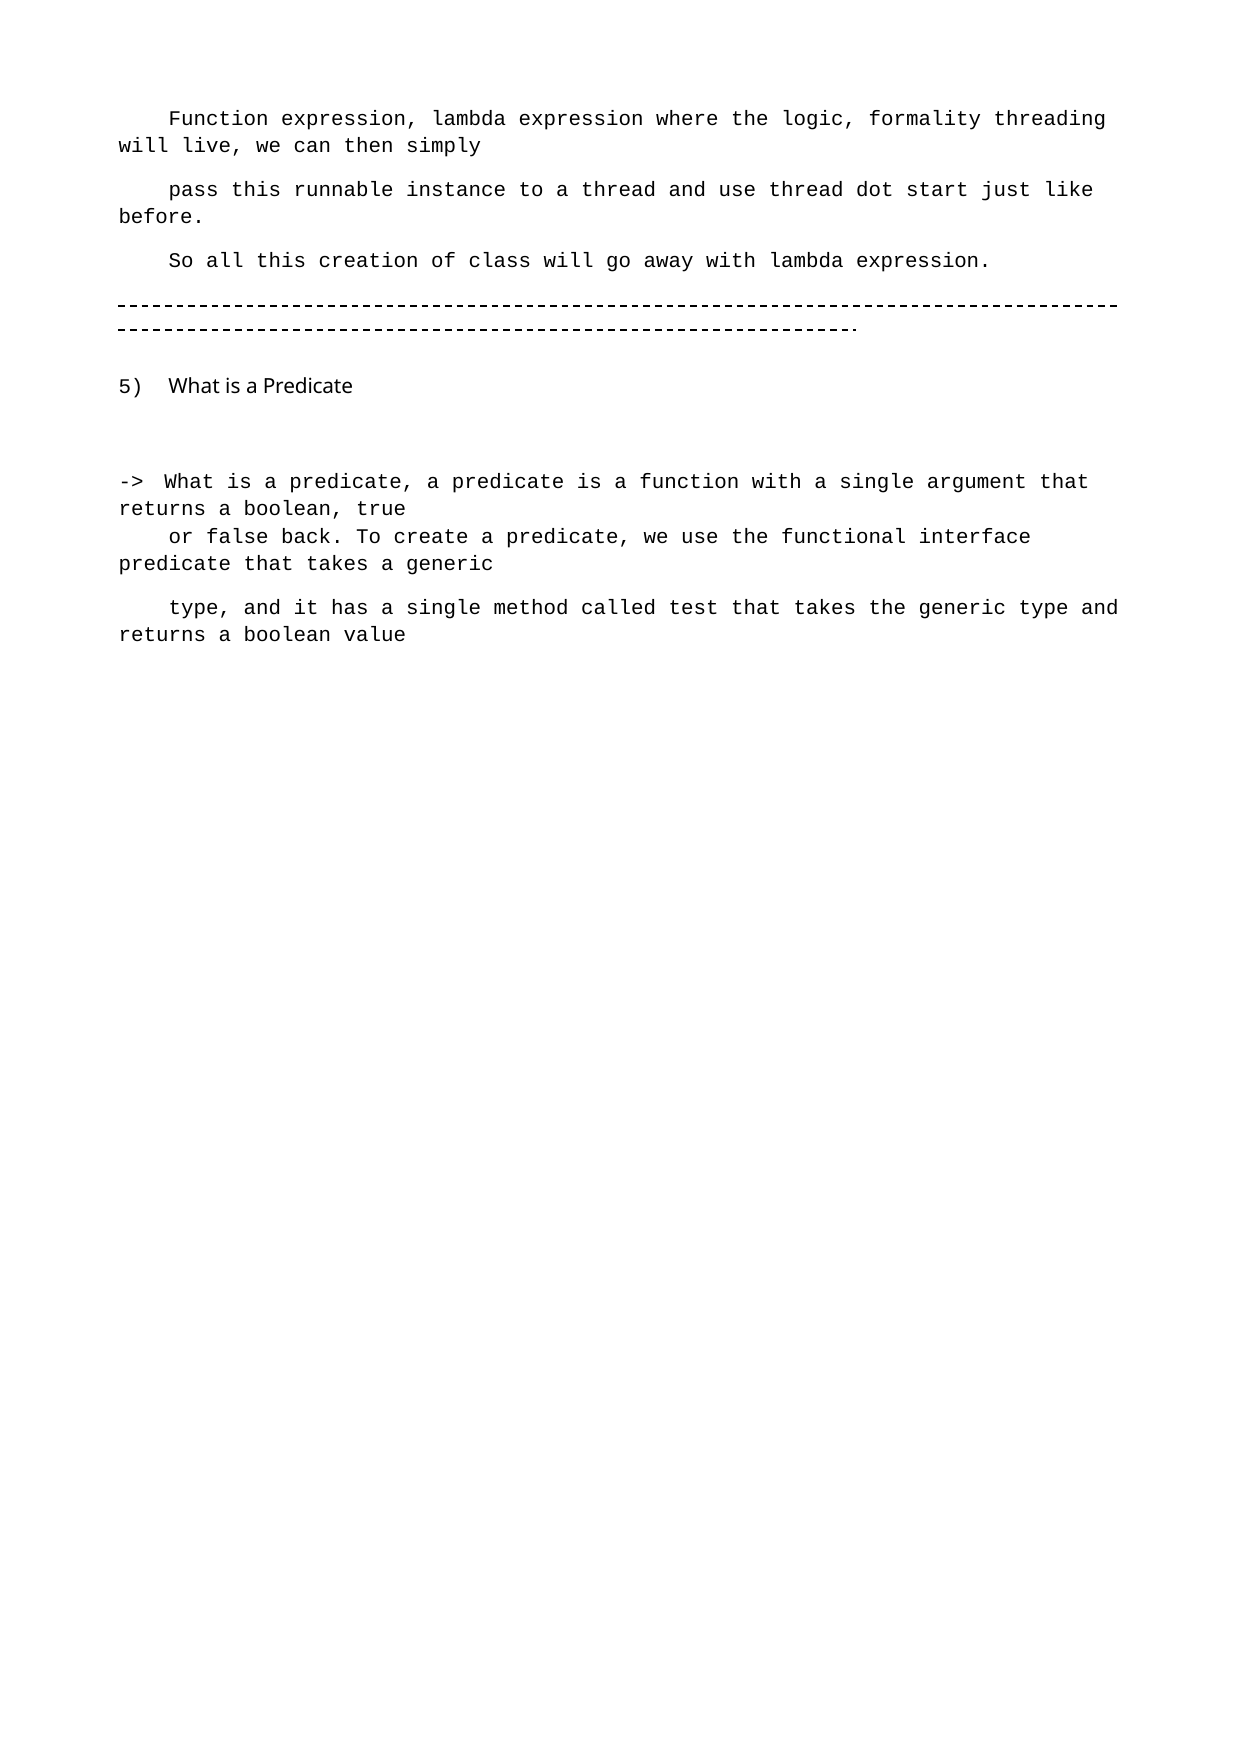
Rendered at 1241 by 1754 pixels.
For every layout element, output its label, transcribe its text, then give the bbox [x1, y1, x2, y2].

list What is a Predicate [118, 371, 1122, 400]
text type, and it has a single method called test that takes the generic type and returns a boolean value [118, 597, 1122, 647]
text So all this creation of class will go away with lambda expression. [168, 250, 1122, 274]
text Function expression, lambda expression where the logic, formality threading will live, we can then simply [118, 108, 1106, 159]
text pass this runnable instance to a thread and use thread dot start just like before. [118, 179, 1093, 230]
text -> What is a predicate, a predicate is a function with a single argument that returns a boolean, true [118, 471, 1093, 522]
text or false back. To create a predicate, we use the functional interface predicate that takes a generic [118, 526, 1093, 576]
